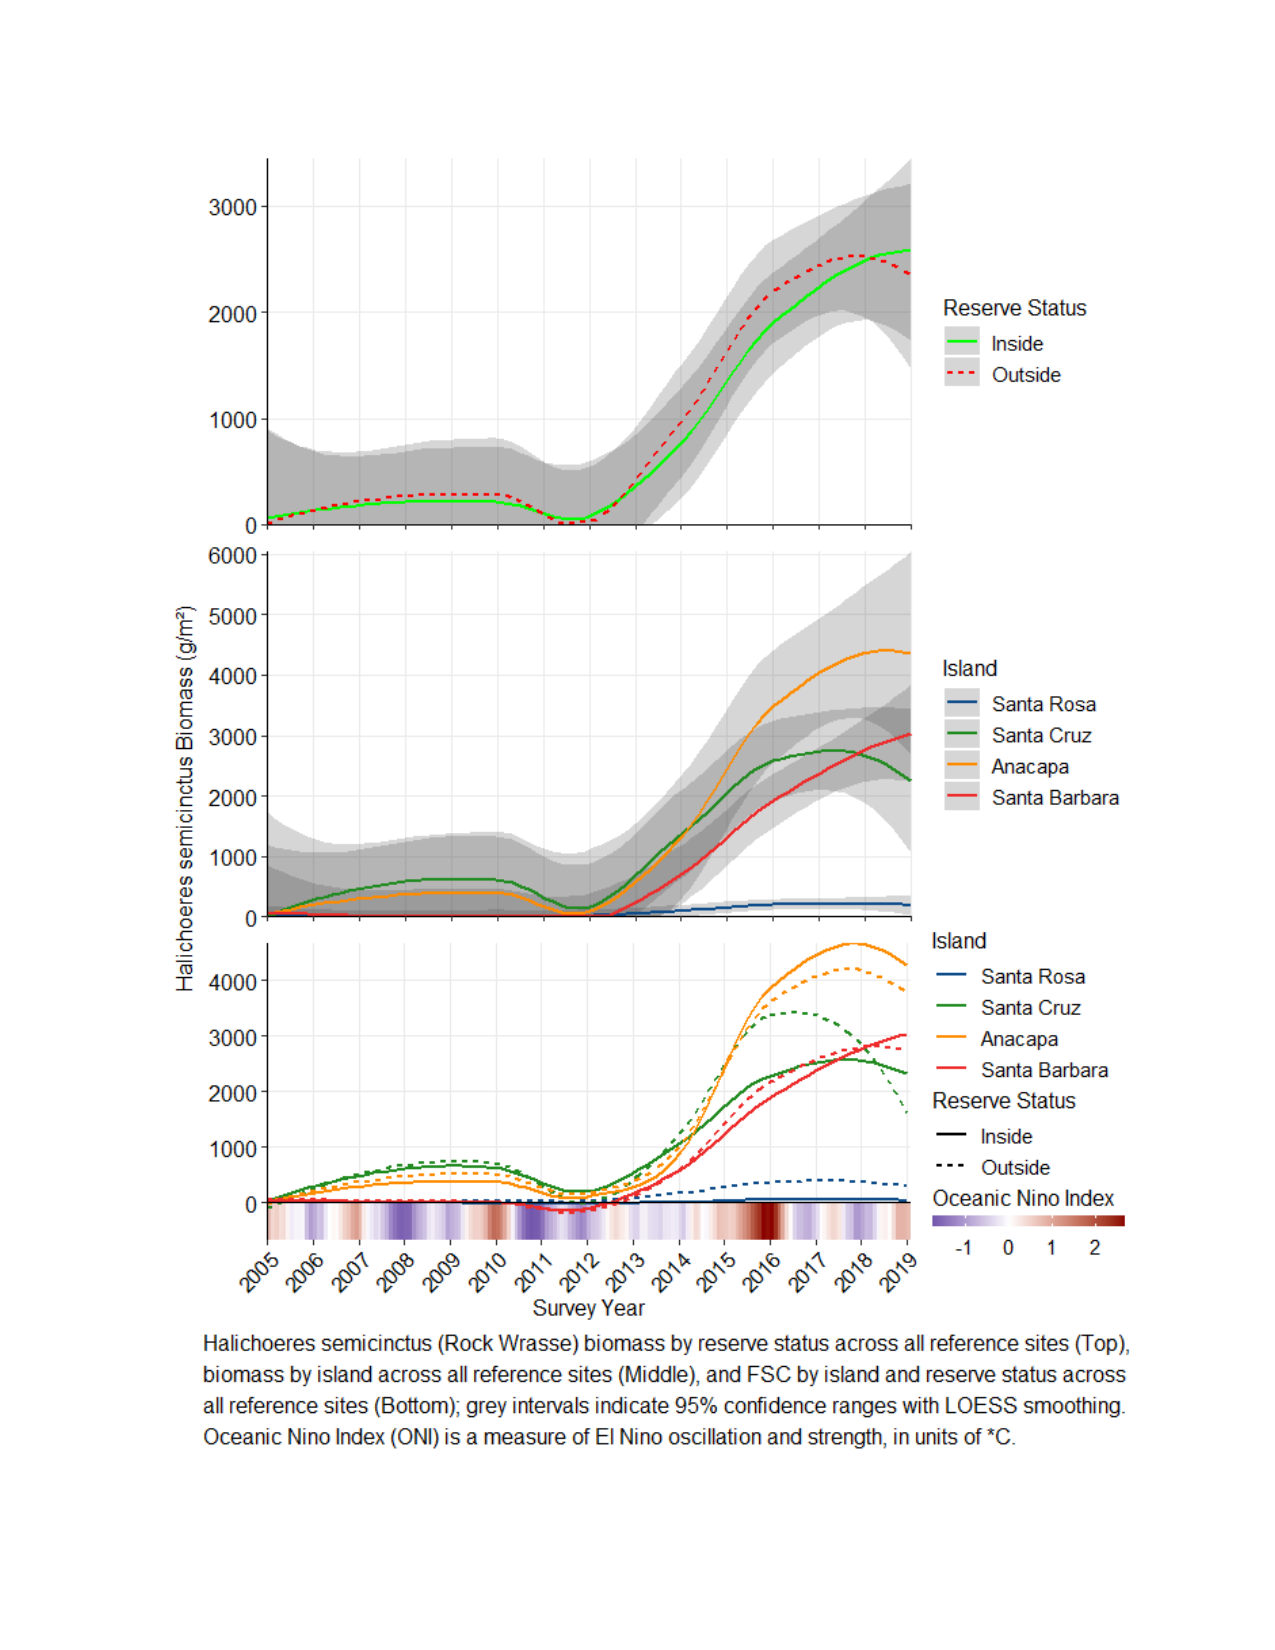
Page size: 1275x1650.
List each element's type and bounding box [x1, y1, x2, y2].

picture [168, 150, 1144, 1450]
